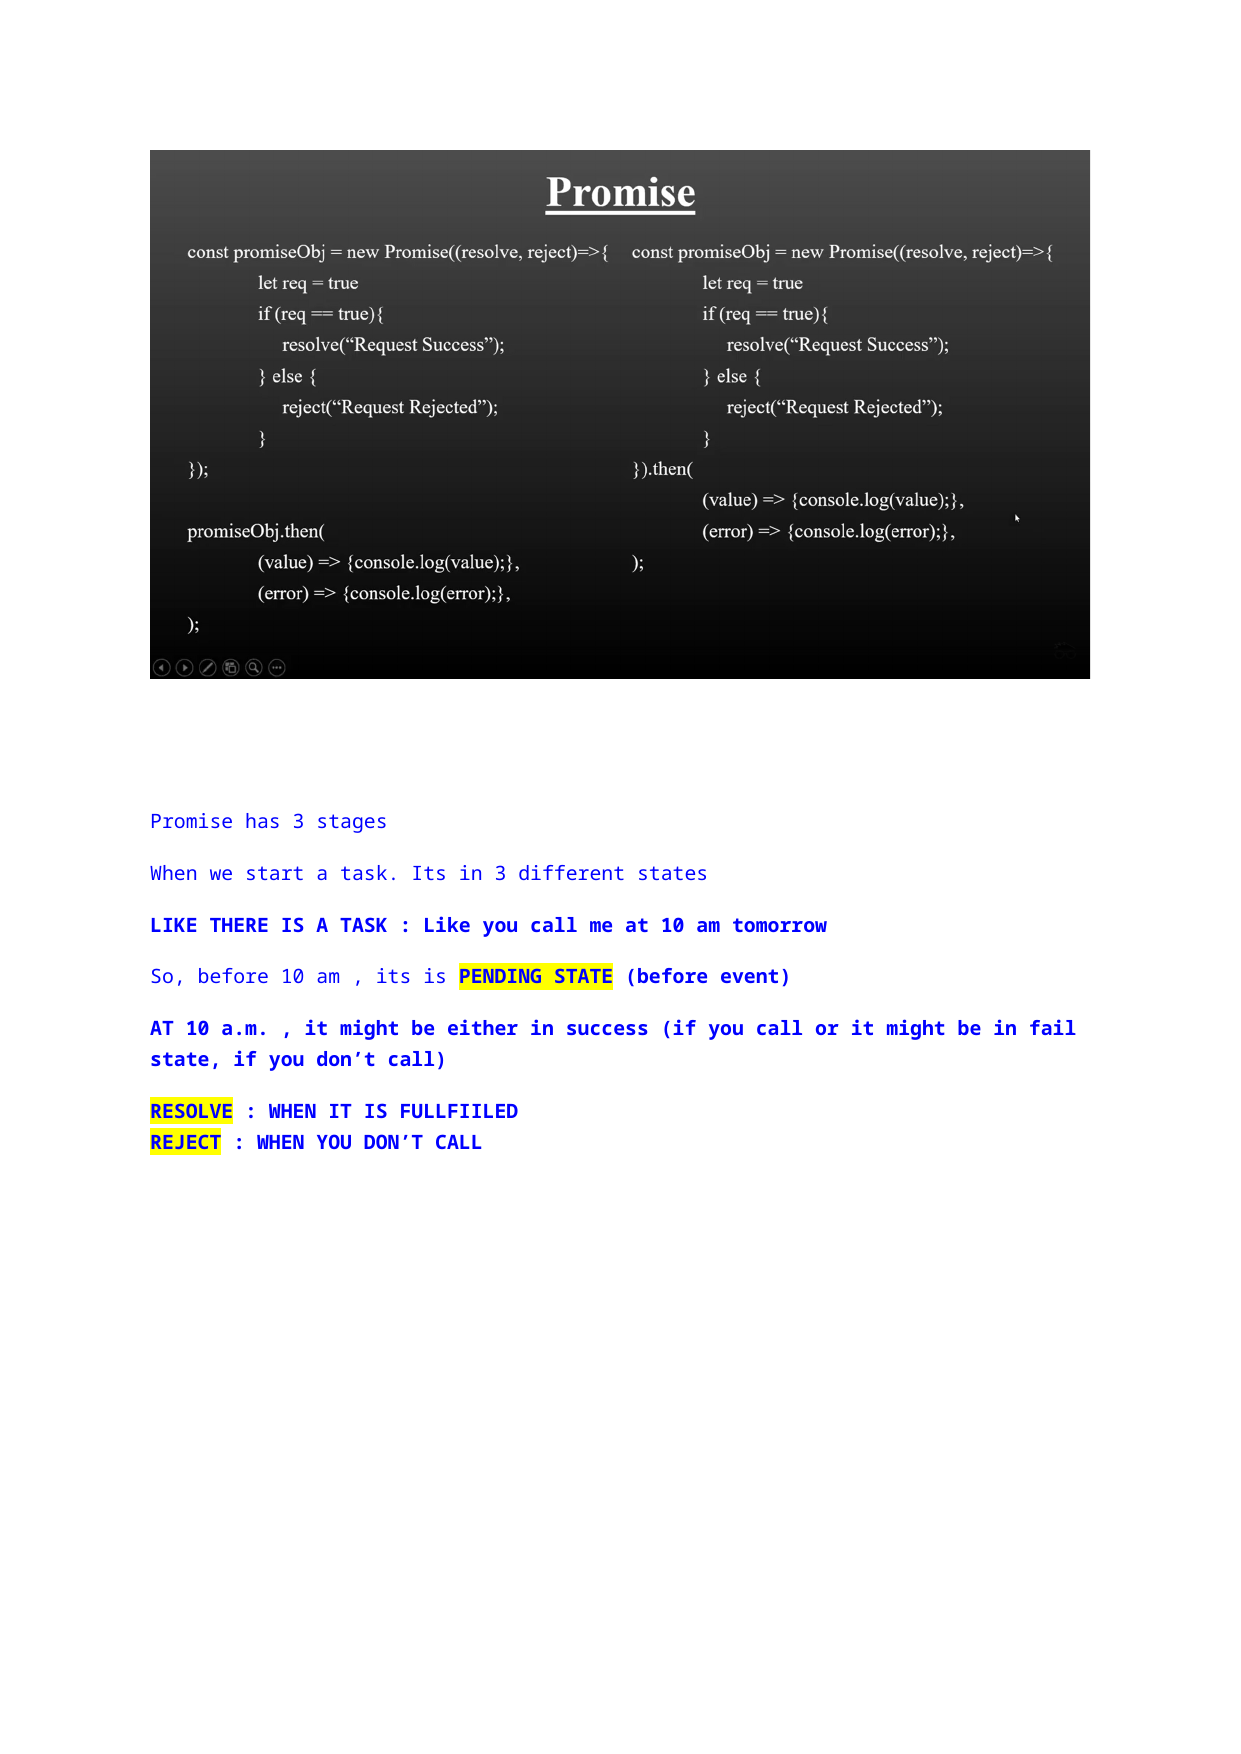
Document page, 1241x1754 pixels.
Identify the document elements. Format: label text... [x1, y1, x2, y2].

text Promise has 3 stages [150, 807, 1090, 834]
text LIKE THERE IS A TASK : Like you call me at 10 am tomorrow [150, 911, 1090, 938]
text When we start a task. Its in 3 different states [150, 859, 1090, 886]
text RESOLVE : WHEN IT IS FULLFIILED REJECT : WHEN YOU DON’T CALL [150, 1097, 1090, 1155]
picture [150, 150, 1091, 679]
text AT 10 a.m. , it might be either in success (if you call or it might be in fail state, if you don’t call) [150, 1014, 1090, 1072]
text So, before 10 am , its is PENDING STATE (before event) [150, 963, 459, 990]
text So, before 10 am , its is PENDING STATE (before event) [613, 963, 1090, 990]
